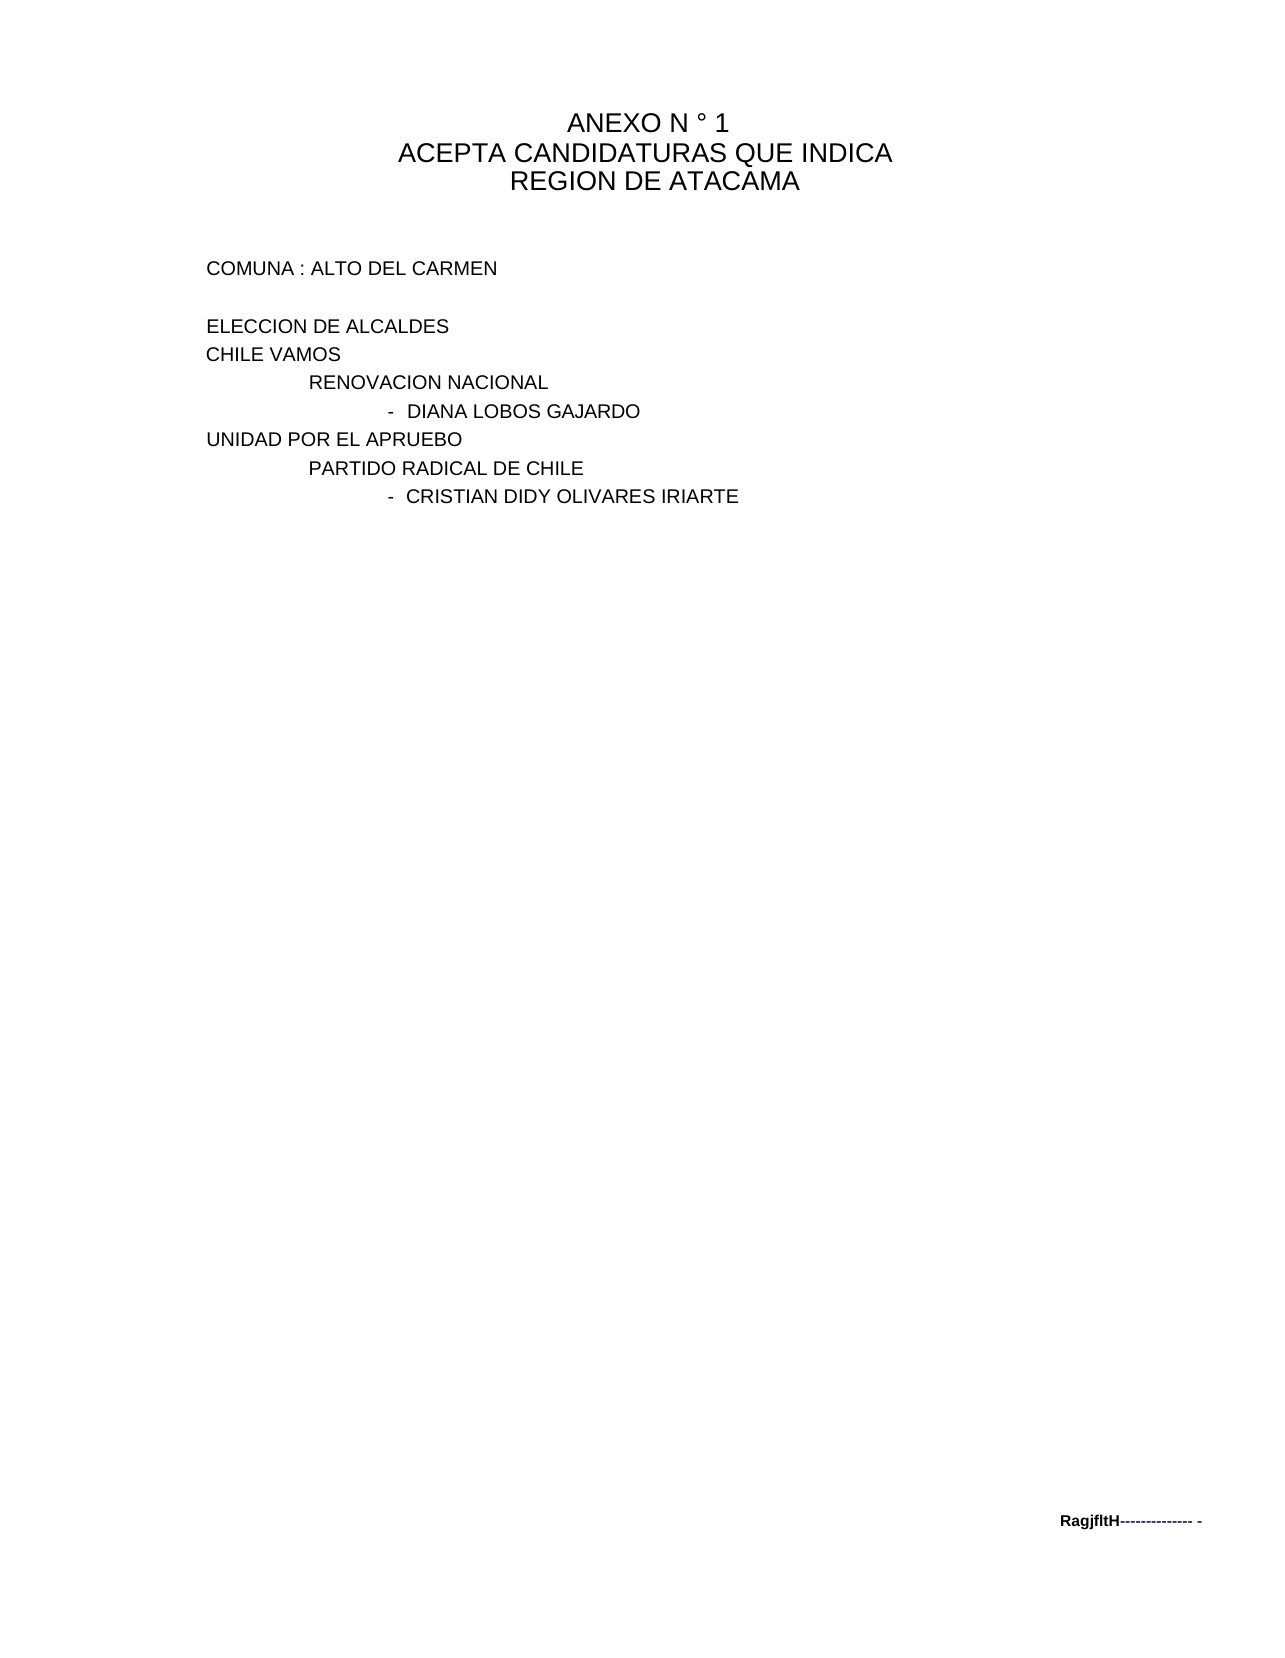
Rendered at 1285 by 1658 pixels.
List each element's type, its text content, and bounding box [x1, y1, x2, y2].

text RENOVACION NACIONAL [309, 371, 1211, 394]
text ANEXO N ° 1 [567, 109, 1211, 139]
text ELECCION DE ALCALDES CHILE VAMOS [206, 315, 451, 365]
text COMUNA : ALTO DEL CARMEN [206, 257, 1211, 280]
text RagjfltH-------------- - [1060, 1511, 1211, 1529]
text PARTIDO RADICAL DE CHILE [308, 457, 1211, 479]
list DIANA LOBOS GAJARDO UNIDAD POR EL APRUEBO [206, 400, 643, 451]
text ACEPTA CANDIDATURAS QUE INDICA REGION DE ATACAMA [398, 139, 895, 196]
list CRISTIAN DIDY OLIVARES IRIARTE [387, 485, 1211, 508]
